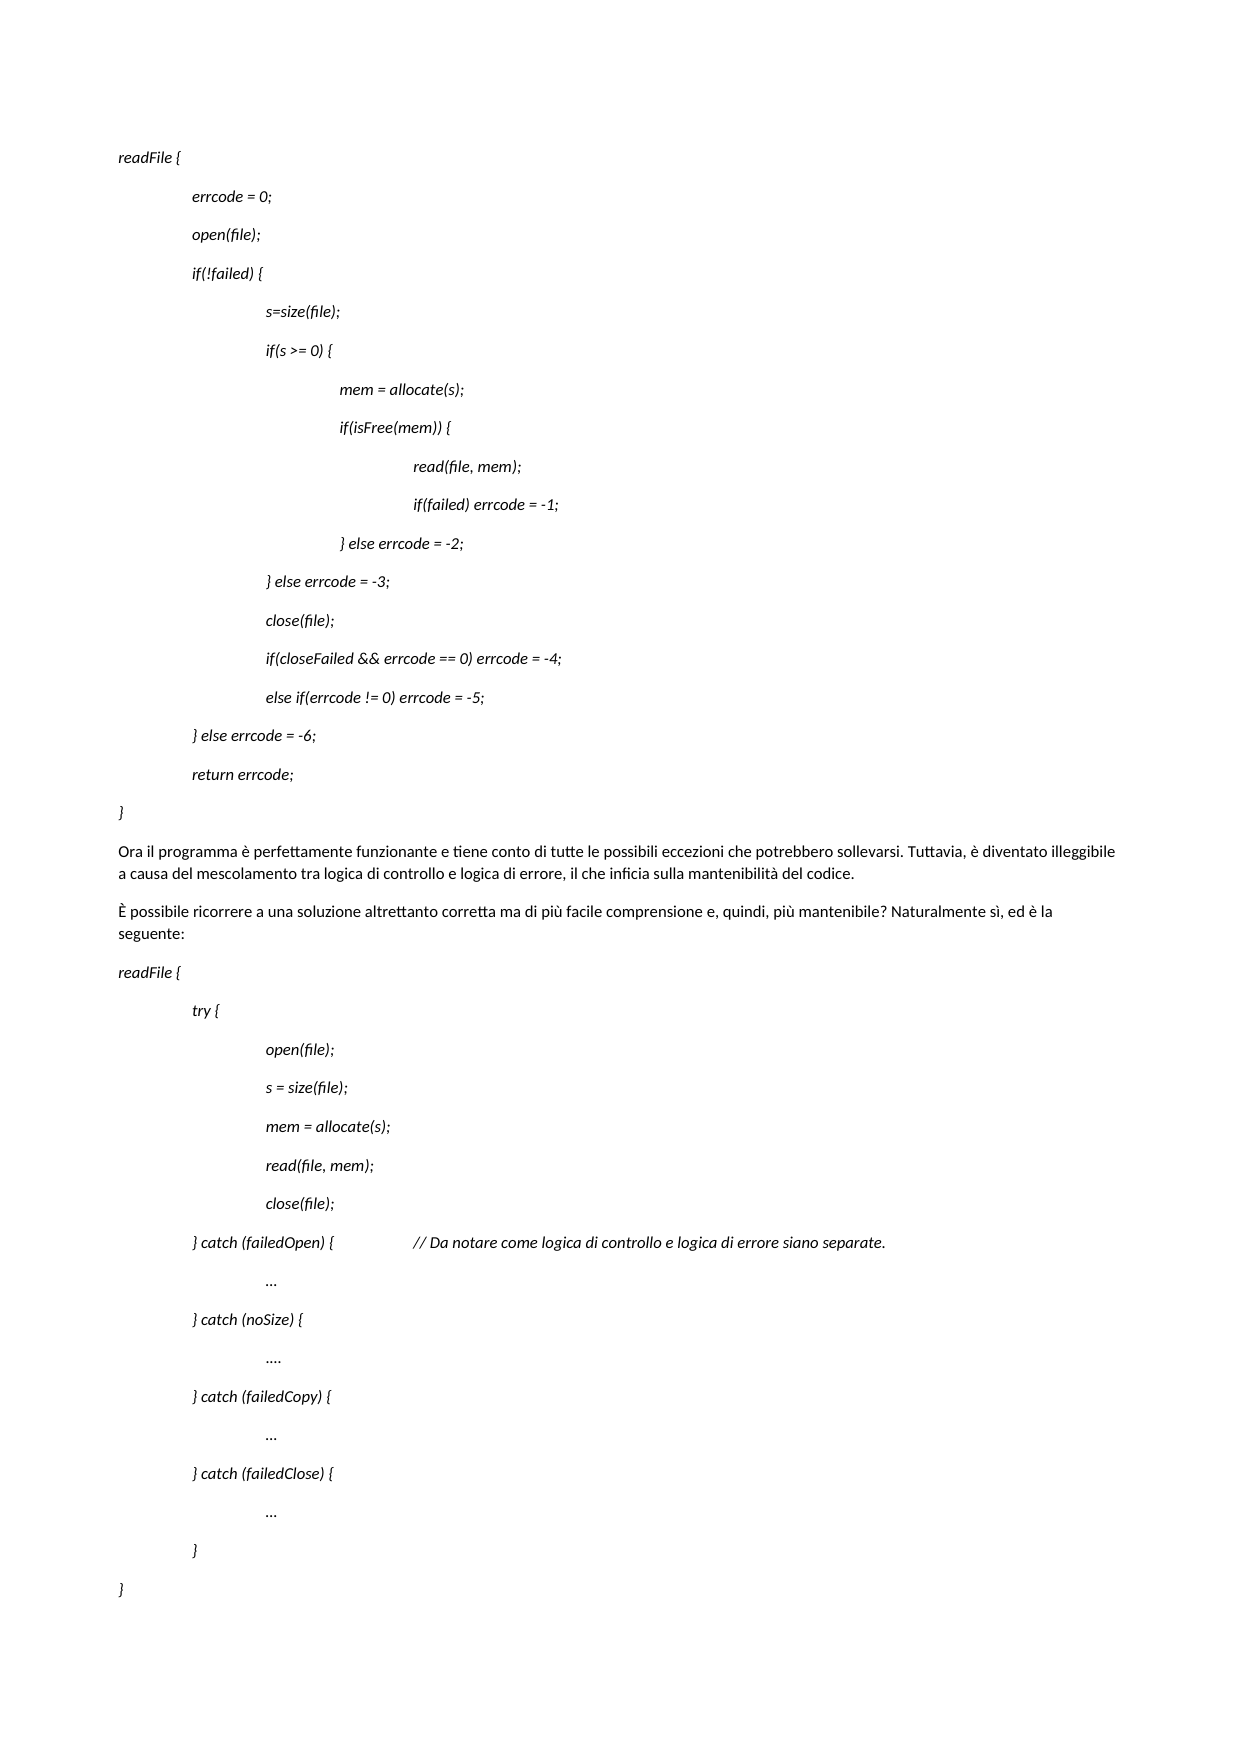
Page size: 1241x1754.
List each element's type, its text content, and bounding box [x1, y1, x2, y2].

text close(file); [192, 610, 1122, 630]
text } [118, 803, 1122, 823]
text } catch (failedClose) { [118, 1463, 1122, 1483]
text } else errcode = -6; [118, 726, 1122, 746]
text close(file); [192, 1193, 1122, 1214]
text Ora il programma è perfettamente funzionante e tiene conto di tutte le possibili eccezioni che potrebbero sollevarsi. Tuttavia, è diventato illeggibile a causa del mescolamento tra logica di controllo e logica di errore, il che inficia sulla mantenibilità del codice. [118, 841, 1122, 883]
text … [192, 1502, 1122, 1522]
text .… [192, 1348, 1122, 1368]
text } catch (noSize) { [118, 1309, 1122, 1329]
text readFile { [118, 962, 1122, 982]
text open(file); [192, 1039, 1122, 1059]
text readFile { [118, 148, 1122, 168]
text } catch (failedOpen) { // Da notare come logica di controllo e logica di errore siano separate. [192, 1232, 1122, 1252]
text } else errcode = -2; [339, 533, 1122, 553]
text try { [118, 1001, 1122, 1021]
text mem = allocate(s); [192, 1116, 1122, 1137]
text s = size(file); [192, 1078, 1122, 1098]
text if(!failed) { [118, 263, 1122, 283]
text if(closeFailed && errcode == 0) errcode = -4; [192, 649, 1122, 669]
text … [192, 1271, 1122, 1291]
text } [118, 1579, 1122, 1599]
text s=size(file); [192, 302, 1122, 322]
text } else errcode = -3; [192, 572, 1122, 592]
text if(failed) errcode = -1; [339, 494, 1122, 515]
text if(s >= 0) { [192, 340, 1122, 361]
text } catch (failedCopy) { [118, 1386, 1122, 1406]
text if(isFree(mem)) { [266, 417, 1122, 438]
text read(file, mem); [339, 456, 1122, 476]
text È possibile ricorrere a una soluzione altrettanto corretta ma di più facile comprensione e, quindi, più mantenibile? Naturalmente sì, ed è la seguente: [118, 902, 1122, 944]
text open(file); [118, 225, 1122, 245]
text read(file, mem); [192, 1155, 1122, 1175]
text } [118, 1540, 1122, 1561]
text mem = allocate(s); [266, 379, 1122, 399]
text … [192, 1425, 1122, 1445]
text else if(errcode != 0) errcode = -5; [192, 687, 1122, 707]
text return errcode; [118, 764, 1122, 784]
text errcode = 0; [118, 186, 1122, 206]
